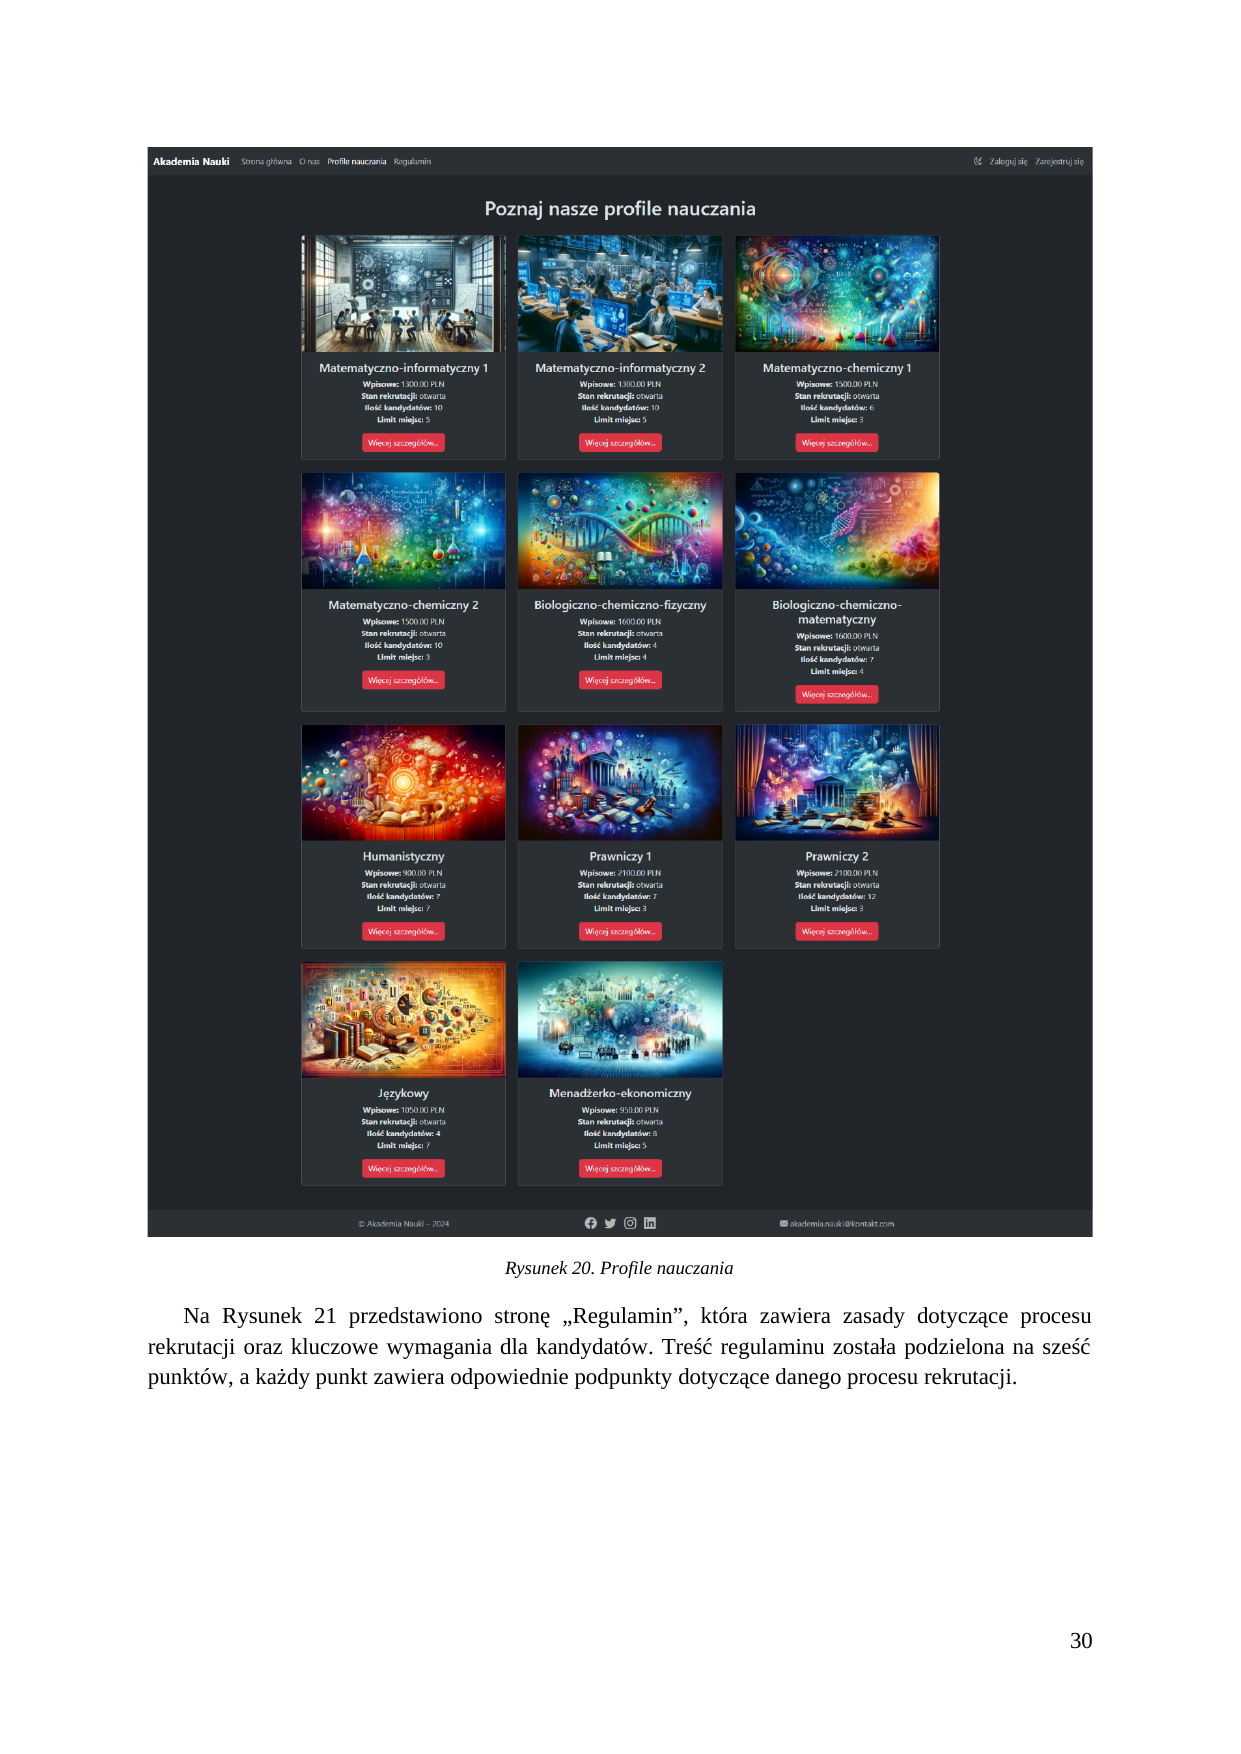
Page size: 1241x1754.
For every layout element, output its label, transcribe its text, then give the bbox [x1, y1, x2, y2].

text Na Rysunku 21 przedstawiono stronę „Regulamin”, która zawiera zasady dotyczące procesu rekrutacji oraz kluczowe wymagania dla kandydatów. Treść regulaminu została podzielona na sześć punktów, a każdy punkt zawiera odpowiednie podpunkty dotyczące danego procesu rekrutacji. [148, 1302, 1093, 1389]
picture [147, 147, 1093, 1237]
text Rysunek 20. Profile nauczania [148, 1257, 1093, 1278]
